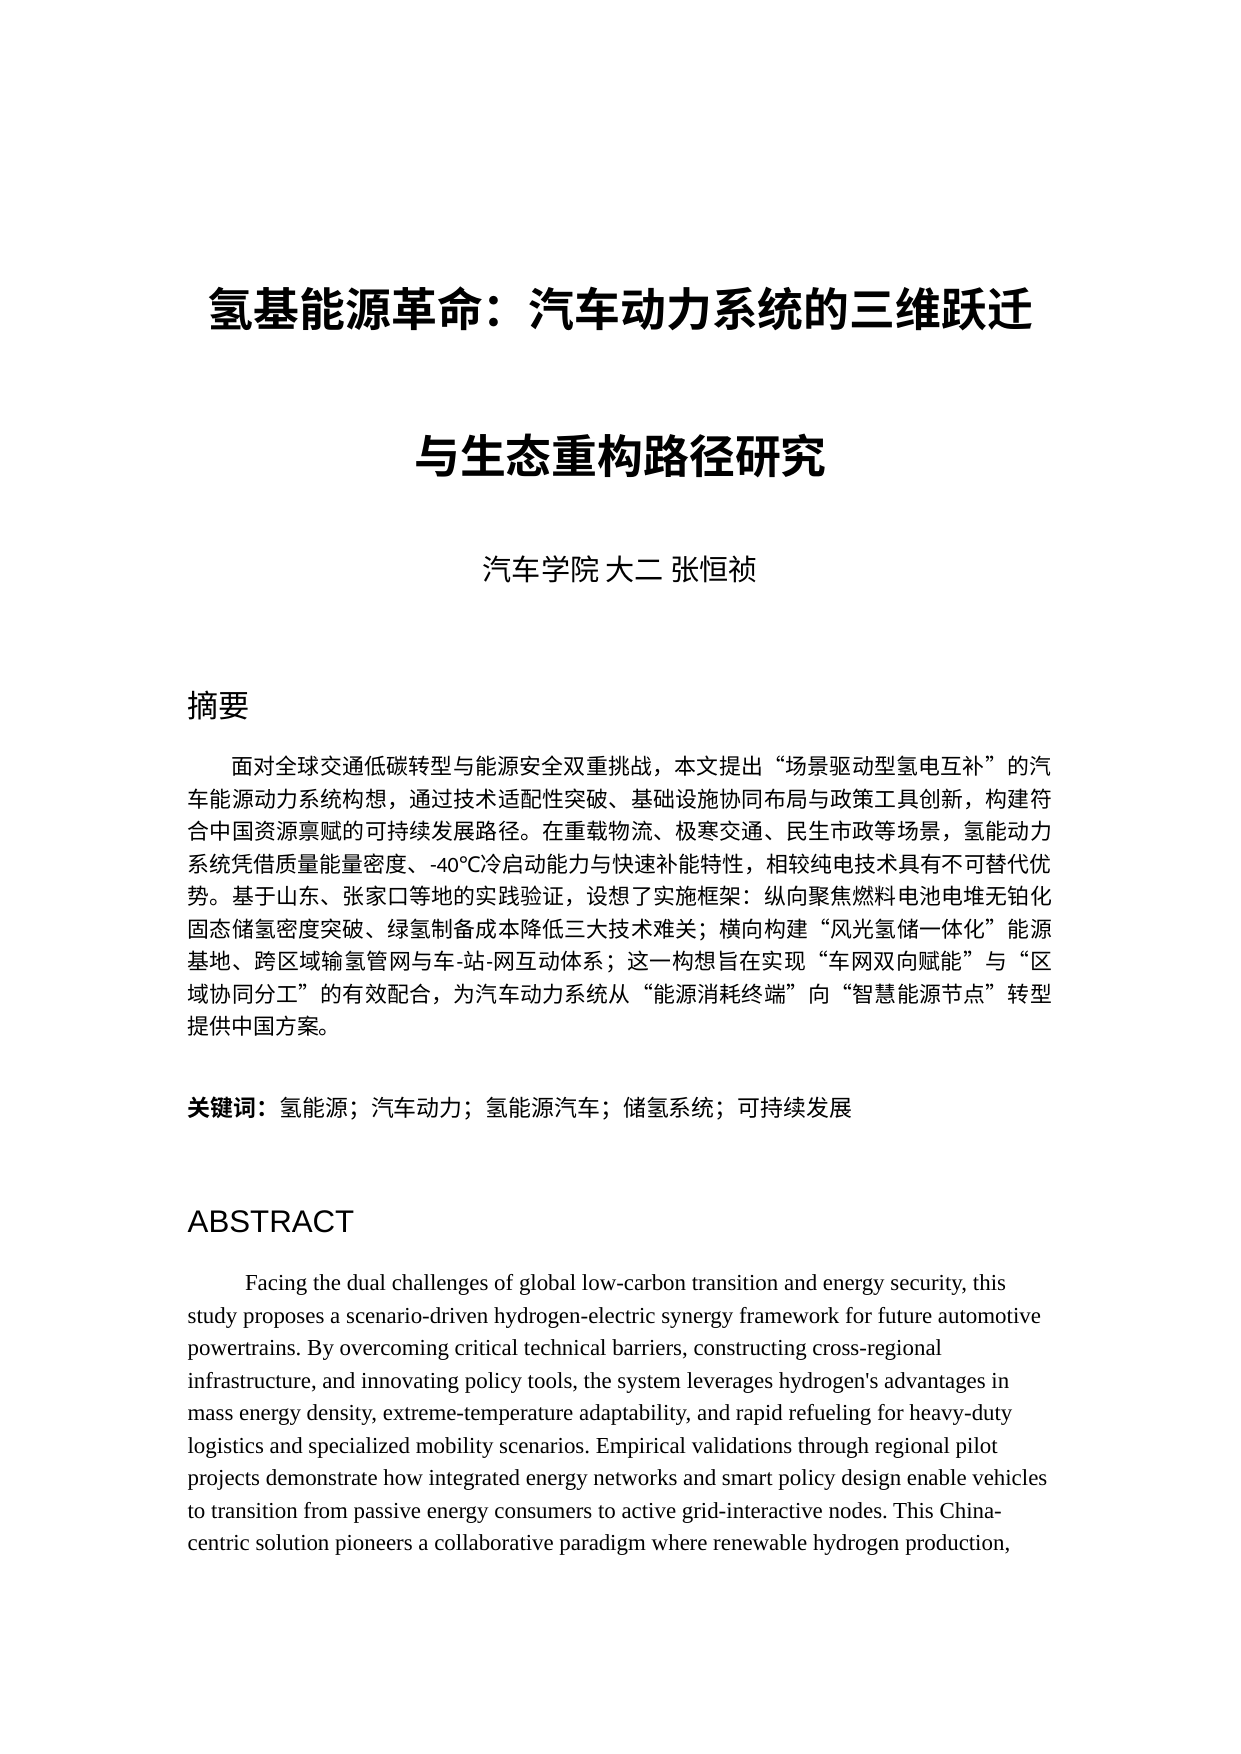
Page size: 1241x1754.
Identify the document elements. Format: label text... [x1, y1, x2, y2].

text 氢基能源革命：汽车动力系统的三维跃迁与生态重构路径研究 [187, 258, 1053, 502]
text 面对全球交通低碳转型与能源安全双重挑战，本文提出“场景驱动型氢电互补”的汽车能源动力系统构想，通过技术适配性突破、基础设施协同布局与政策工具创新，构建符合中国资源禀赋的可持续发展路径。在重载物流、极寒交通、民生市政等场景，氢能动力系统凭借质量能量密度、-40℃冷启动能力与快速补能特性，相较纯电技术具有不可替代优势。基于山东、张家口等地的实践验证，设想了实施框架：纵向聚焦燃料电池电堆无铂化、固态储氢密度突破、绿氢制备成本降低三大技术难关；横向构建“风光氢储一体化”能源基地、跨区域输氢管网与车-站-网互动体系；这一构想旨在实现“车网双向赋能”与“区域协同分工”的有效配合，为汽车动力系统从“能源消耗终端”向“智慧能源节点”转型提供中国方案。 [187, 749, 1053, 1041]
text ABSTRACT [187, 1189, 1053, 1254]
text 关键词：氢能源；汽车动力；氢能源汽车；储氢系统；可持续发展 [187, 1074, 1053, 1139]
text 摘要 [187, 671, 1053, 736]
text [187, 1266, 1053, 1559]
text 汽车学院 大二 张恒祯 [187, 535, 1053, 600]
